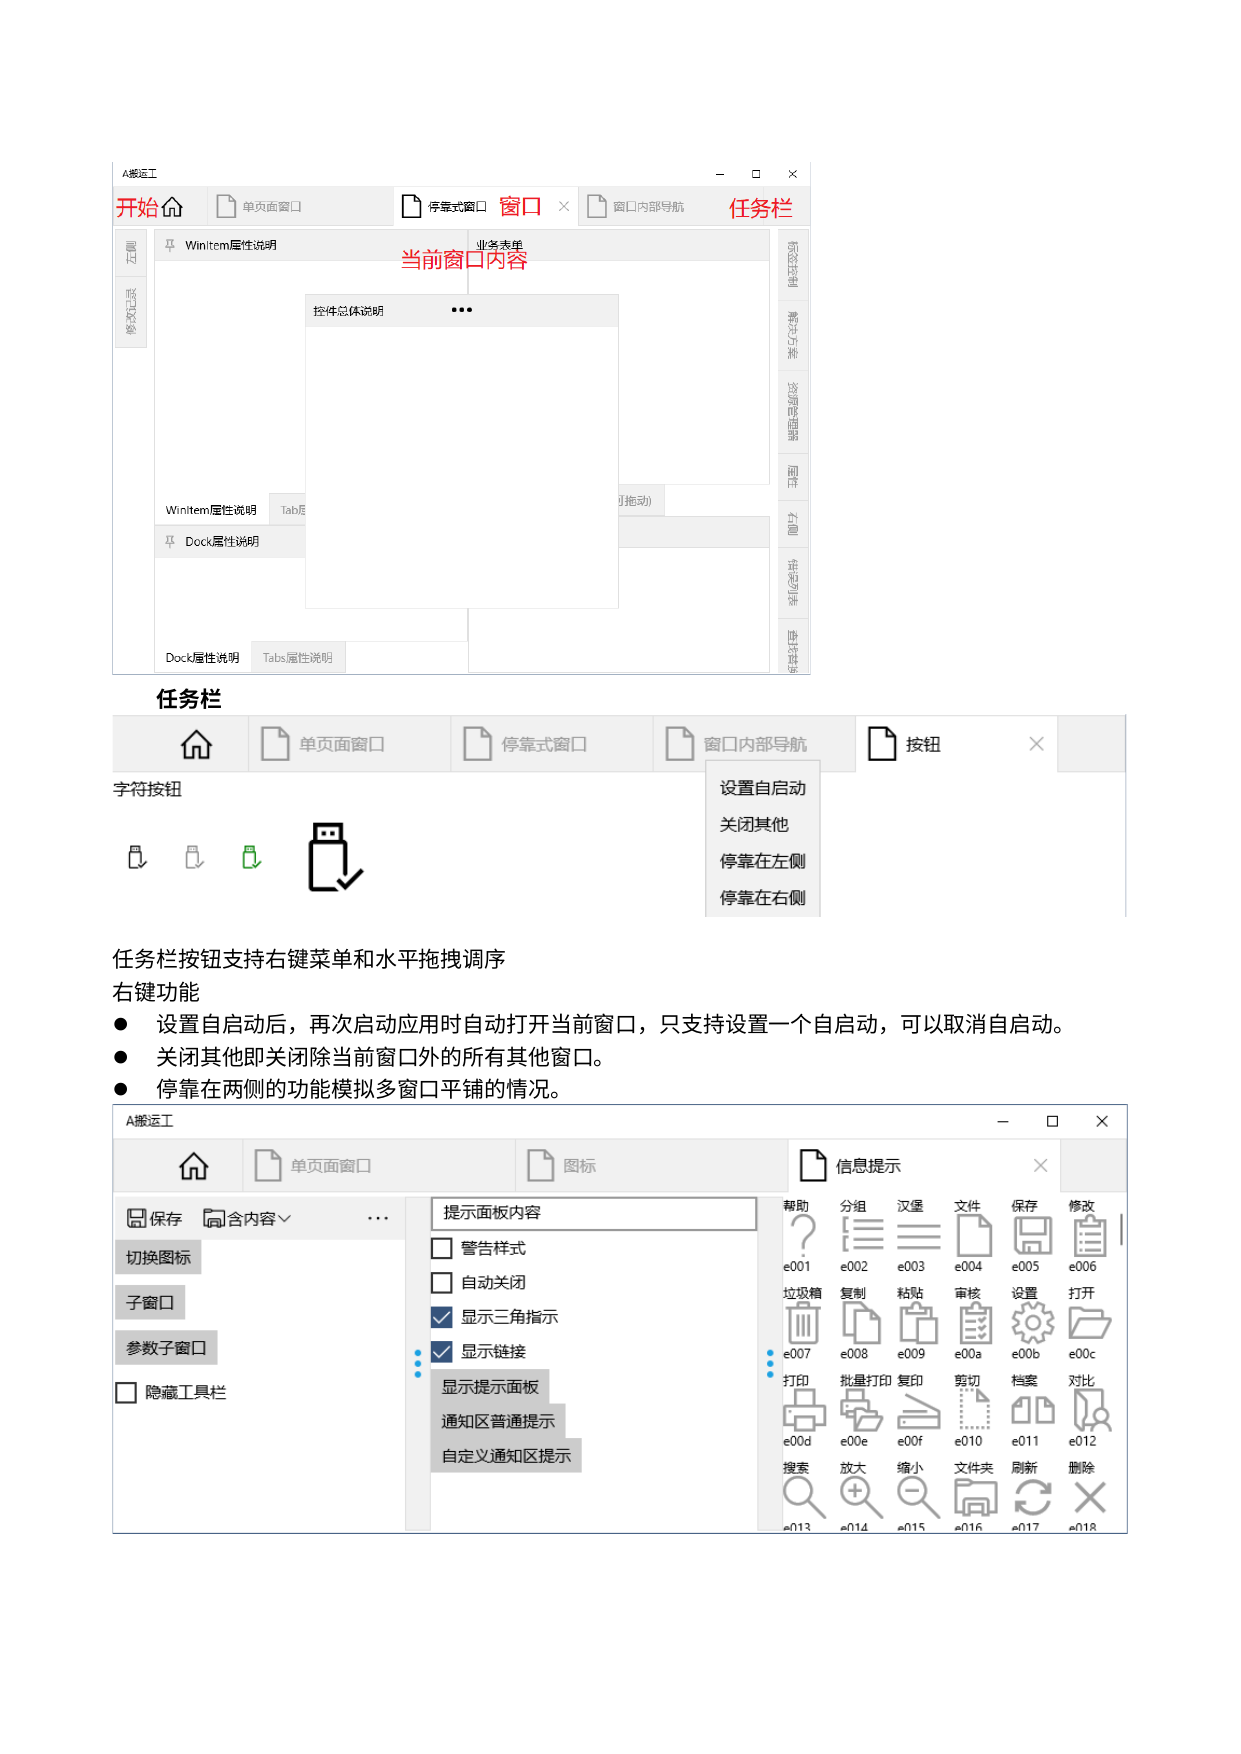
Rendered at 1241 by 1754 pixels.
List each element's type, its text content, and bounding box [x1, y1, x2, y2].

text 右键功能 [112, 974, 1128, 1007]
list 设置自启动后，再次启动应用时自动打开当前窗口，只支持设置一个自启动，可以取消自启动。 [112, 1007, 1128, 1039]
list 停靠在两侧的功能模拟多窗口平铺的情况。 [112, 1072, 1128, 1104]
picture [112, 1104, 1128, 1534]
list 关闭其他即关闭除当前窗口外的所有其他窗口。 [112, 1039, 1128, 1072]
picture [112, 714, 1127, 917]
text 任务栏按钮支持右键菜单和水平拖拽调序 [112, 942, 1128, 974]
text 任务栏 [112, 682, 1128, 714]
picture [112, 162, 811, 675]
